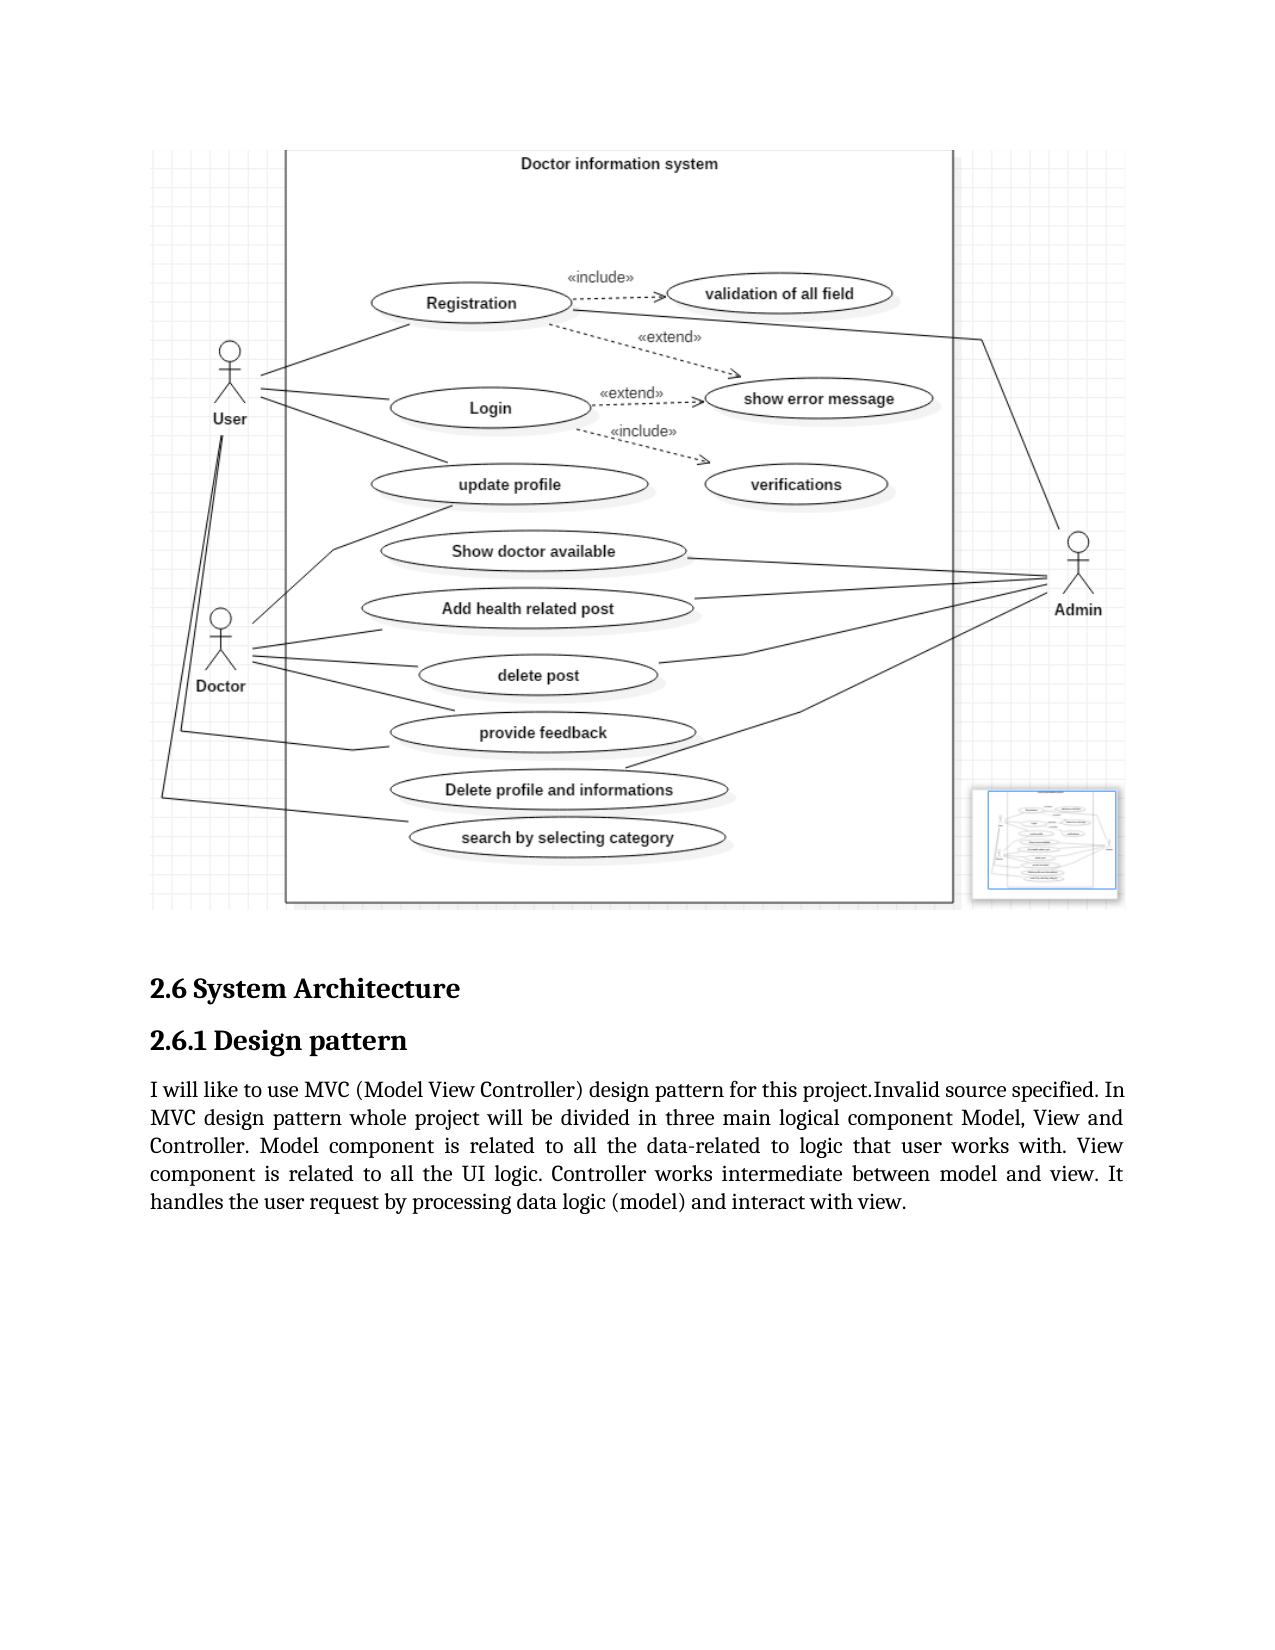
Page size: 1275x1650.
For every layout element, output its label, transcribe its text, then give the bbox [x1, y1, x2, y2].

text I will like to use MVC (Model View Controller) design pattern for this project. In MVC design pattern whole project will be divided in three main logical component Model, View and Controller. Model component is related to all the data-related to logic that user works with. View component is related to all the UI logic. Controller works intermediate between model and view. It handles the user request by processing data logic (model) and interact with view. [150, 1077, 1125, 1215]
subtitle 2.6 System Architecture [150, 972, 1125, 1006]
picture [150, 150, 1125, 910]
subtitle 2.6.1 Design pattern [150, 1024, 1125, 1058]
